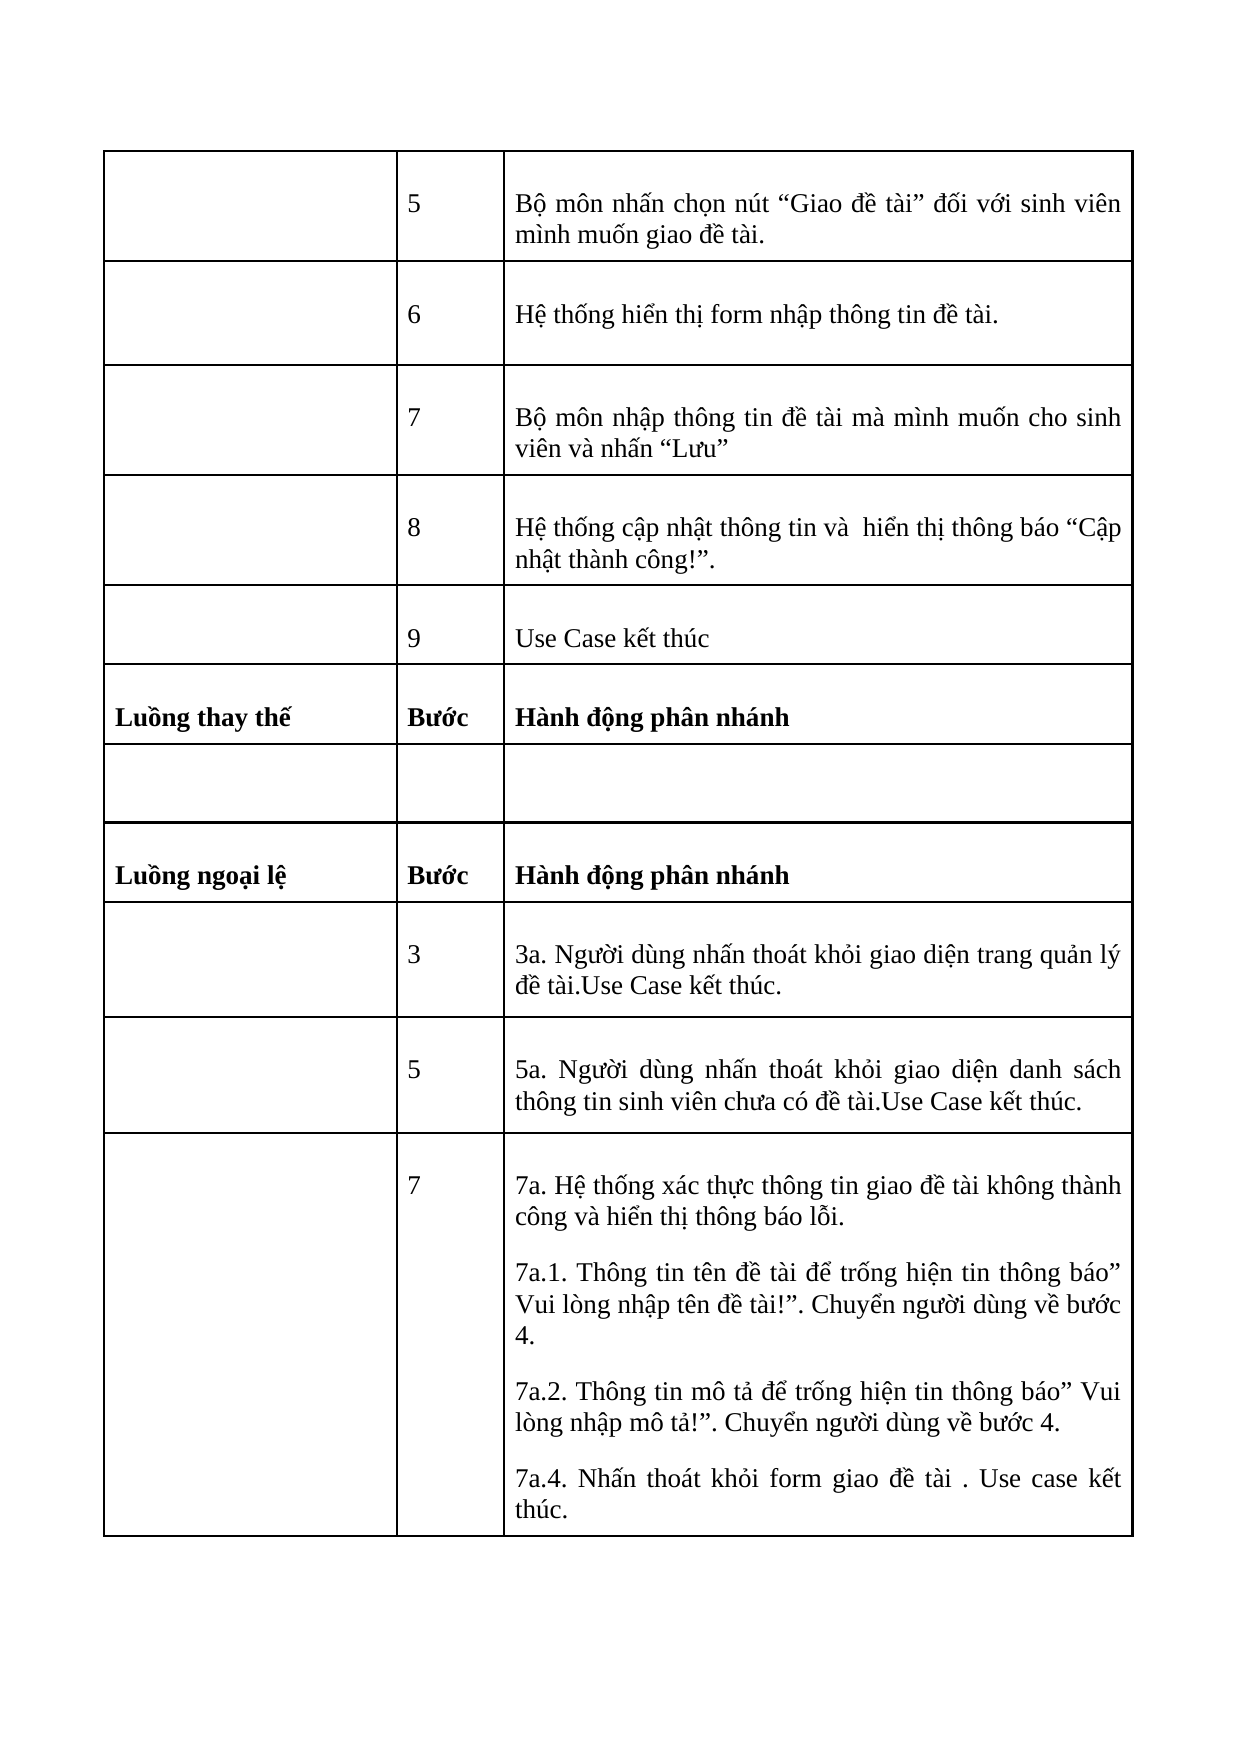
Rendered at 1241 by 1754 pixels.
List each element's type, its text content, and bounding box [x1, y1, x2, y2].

table_cell 7 [398, 366, 503, 474]
table_cell 6 [398, 262, 503, 364]
table_cell [505, 745, 1131, 821]
table_cell [105, 476, 396, 584]
table_cell [105, 262, 396, 364]
table_cell Use Case kết thúc [505, 586, 1131, 663]
table_cell Luồng thay thế [105, 665, 396, 742]
table_cell [105, 1018, 396, 1132]
table_cell [398, 745, 503, 821]
table_cell Bước [398, 824, 503, 901]
table_cell Luồng ngoại lệ [105, 824, 396, 901]
table_cell [105, 745, 396, 821]
table_cell Hệ thống cập nhật thông tin và hiển thị thông báo “Cập nhật thành công!”. [505, 476, 1131, 584]
table_cell 7 [398, 1134, 503, 1535]
table_cell Bước [398, 665, 503, 742]
table_cell 3 [398, 903, 503, 1016]
table_cell Bộ môn nhập thông tin đề tài mà mình muốn cho sinh viên và nhấn “Lưu” [505, 366, 1131, 474]
table_cell 8 [398, 476, 503, 584]
table_cell [105, 366, 396, 474]
table_cell Bộ môn nhấn chọn nút “Giao đề tài” đối với sinh viên mình muốn giao đề tài. [505, 152, 1131, 260]
table_cell [105, 1134, 396, 1535]
table_cell 5 [398, 152, 503, 260]
table_cell [105, 152, 396, 260]
table_cell [105, 586, 396, 663]
table_cell 3a. Người dùng nhấn thoát khỏi giao diện trang quản lý đề tài.Use Case kết thúc. [505, 903, 1131, 1016]
table_cell [105, 903, 396, 1016]
table_cell Hệ thống hiển thị form nhập thông tin đề tài. [505, 262, 1131, 364]
table_cell 9 [398, 586, 503, 663]
table_cell Hành động phân nhánh [505, 665, 1131, 742]
table_cell 5a. Người dùng nhấn thoát khỏi giao diện danh sách thông tin sinh viên chưa có đề tài.Use Case kết thúc. [505, 1018, 1131, 1132]
table_cell Hành động phân nhánh [505, 824, 1131, 901]
table_cell 5 [398, 1018, 503, 1132]
table_cell 7a. Hệ thống xác thực thông tin giao đề tài không thành công và hiển thị thông báo lỗi. 7a.1. Thông tin tên đề tài để trống hiện tin thông báo” Vui lòng nhập tên đề tài!”. Chuyển người dùng về bước 4. 7a.2. Thông tin mô tả để trống hiện tin thông báo” Vui lòng nhập mô tả!”. Chuyển người dùng về bước 4. 7a.4. Nhấn thoát khỏi form giao đề tài . Use case kết thúc. [505, 1134, 1131, 1535]
